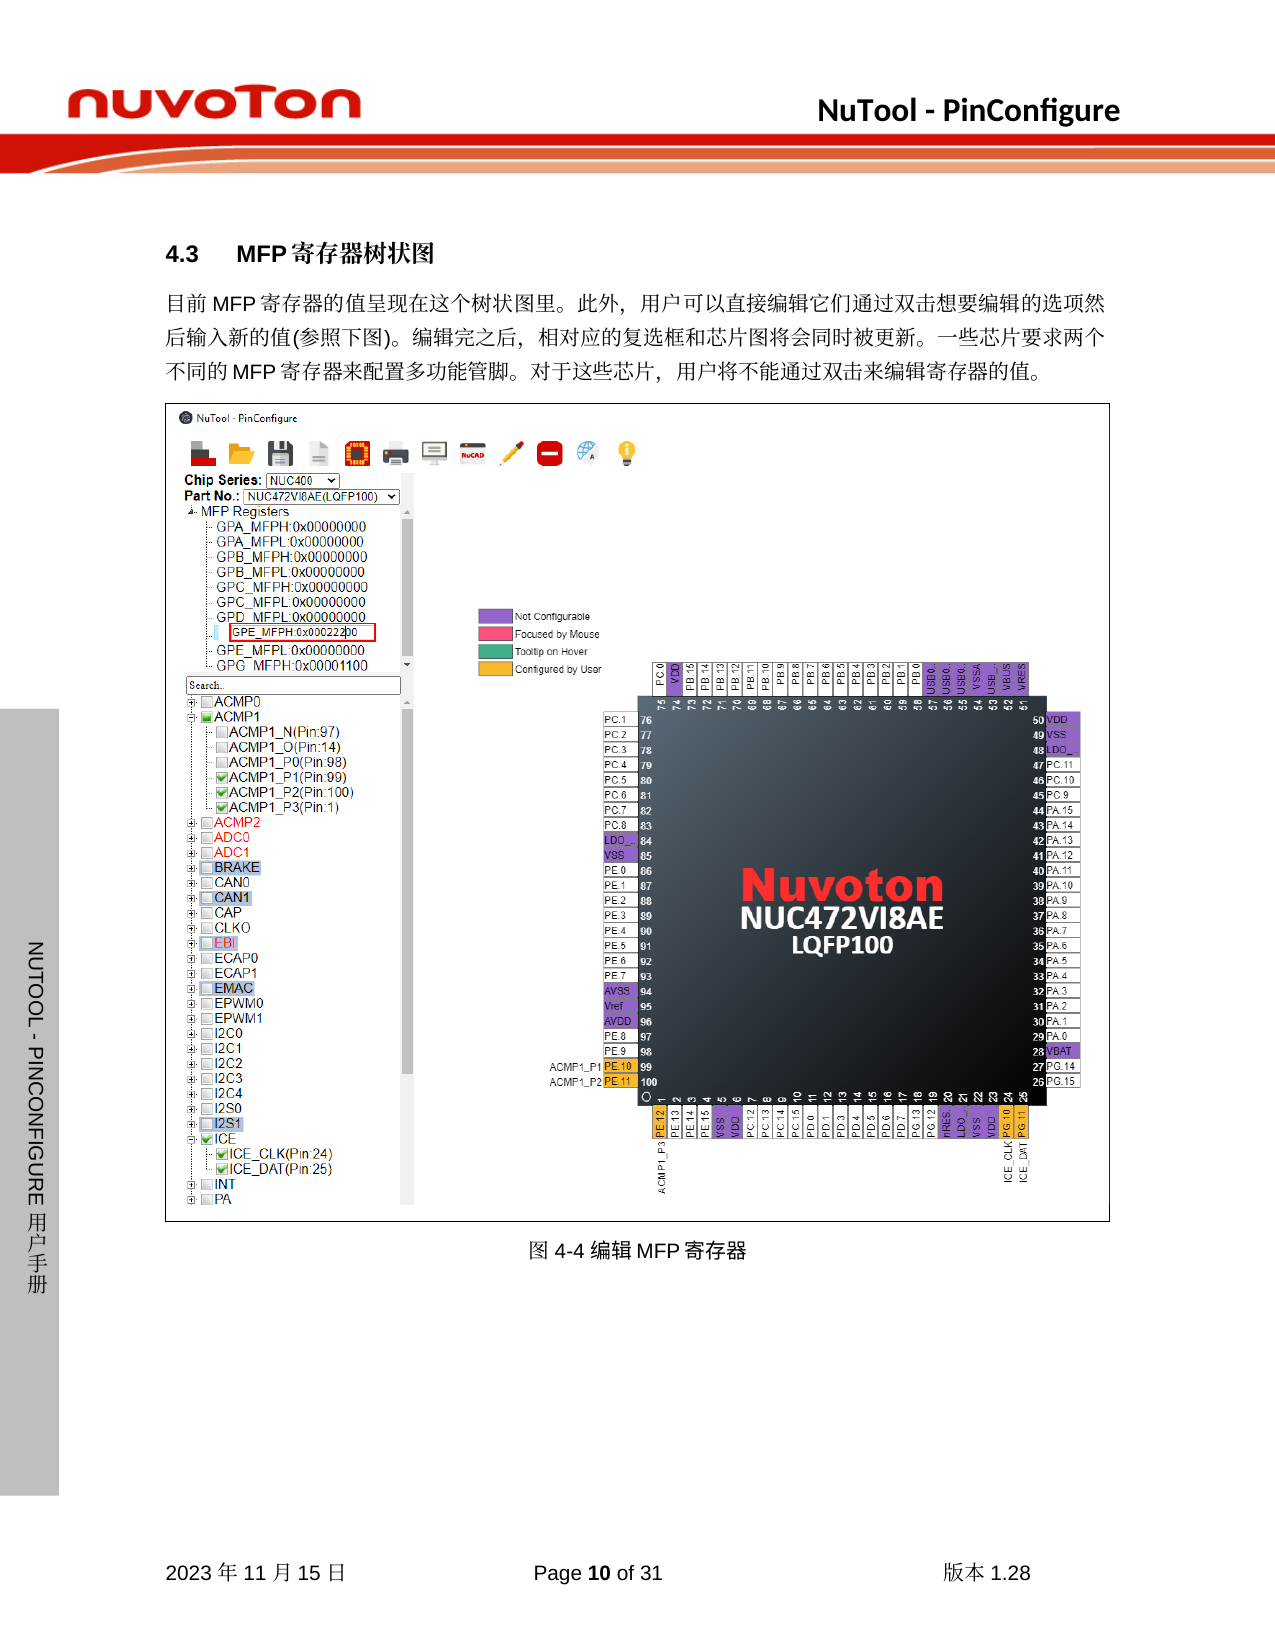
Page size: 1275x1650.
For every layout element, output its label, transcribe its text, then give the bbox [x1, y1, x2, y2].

text 目前MFP寄存器的值呈现在这个树状图里。此外，用户可以直接编辑它们通过双击想要编辑的选项然后输入新的值(参照下图)。编辑完之后，相对应的复选框和芯片图将会同时被更新。一些芯片要求两个不同的MFP寄存器来配置多功能管脚。对于这些芯片，用户将不能通过双击来编辑寄存器的值。 [165, 287, 1109, 386]
picture [0, 59, 1275, 201]
picture [177, 408, 1110, 1205]
subtitle MFP寄存器树状图 [165, 235, 1109, 269]
table_header [166, 404, 1109, 1221]
